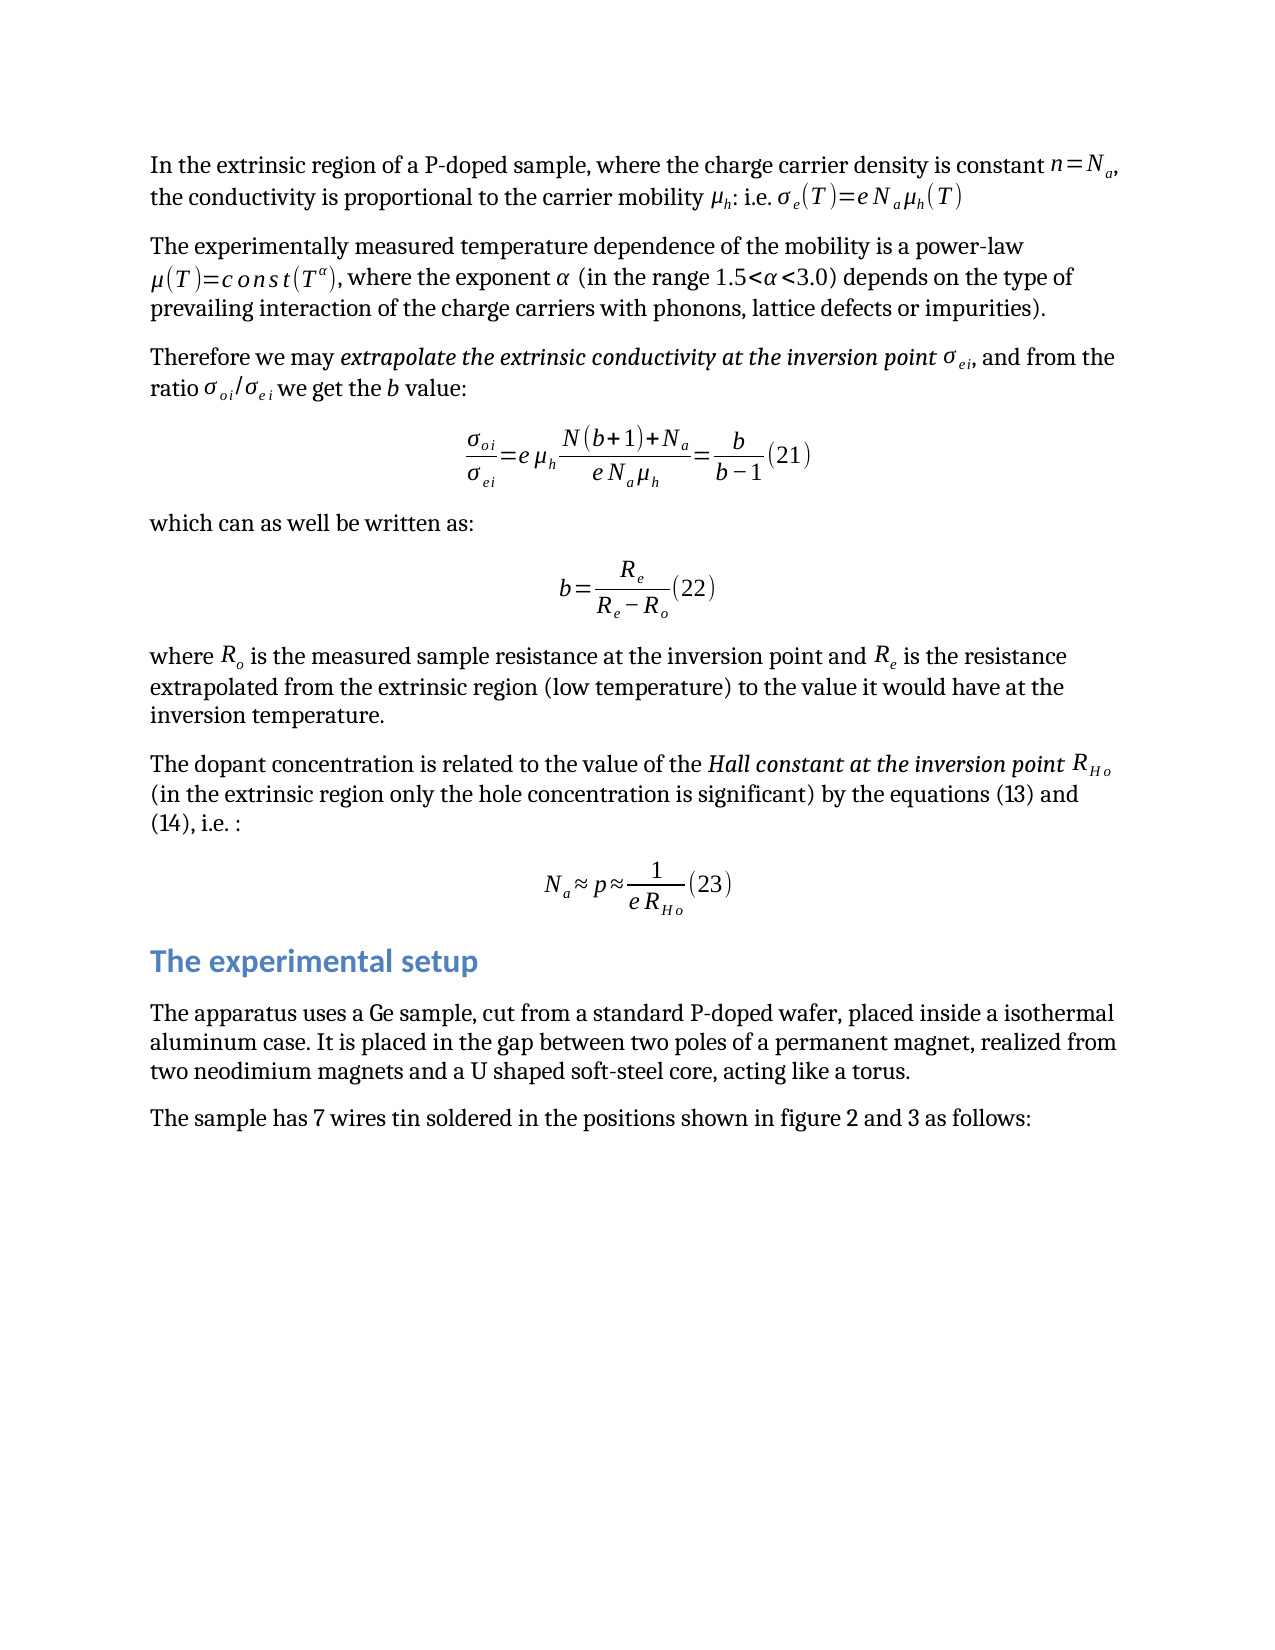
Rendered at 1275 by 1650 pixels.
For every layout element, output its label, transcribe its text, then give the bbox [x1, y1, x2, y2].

text The apparatus uses a Ge sample, cut from a standard P-doped wafer, placed inside a isothermal aluminum case. It is placed in the gap between two poles of a permanent magnet, realized from two neodimium magnets and a U shaped soft-steel core, acting like a torus. [150, 999, 1125, 1086]
text where is the measured sample resistance at the inversion point and is the resistance extrapolated from the extrinsic region (low temperature) to the value it would have at the inversion temperature. [150, 641, 1125, 730]
text which can as well be written as: [150, 508, 1125, 537]
text Therefore we may extrapolate the extrinsic conductivity at the inversion point , and from the ratio we get the value: [150, 341, 1125, 404]
text The sample has 7 wires tin soldered in the positions shown in figure 2 and 3 as follows: [150, 1104, 1125, 1133]
subtitle The experimental setup [150, 940, 1125, 981]
text In the extrinsic region of a P-doped sample, where the charge carrier density is constant , the conductivity is proportional to the carrier mobility : i.e. [150, 150, 1125, 213]
text The experimentally measured temperature dependence of the mobility is a power-law , where the exponent (in the range ) depends on the type of prevailing interaction of the charge carriers with phonons, lattice defects or impurities). [150, 232, 1125, 322]
text The dopant concentration is related to the value of the Hall constant at the inversion point (in the extrinsic region only the hole concentration is significant) by the equations (13) and (14), i.e. : [150, 749, 1125, 837]
